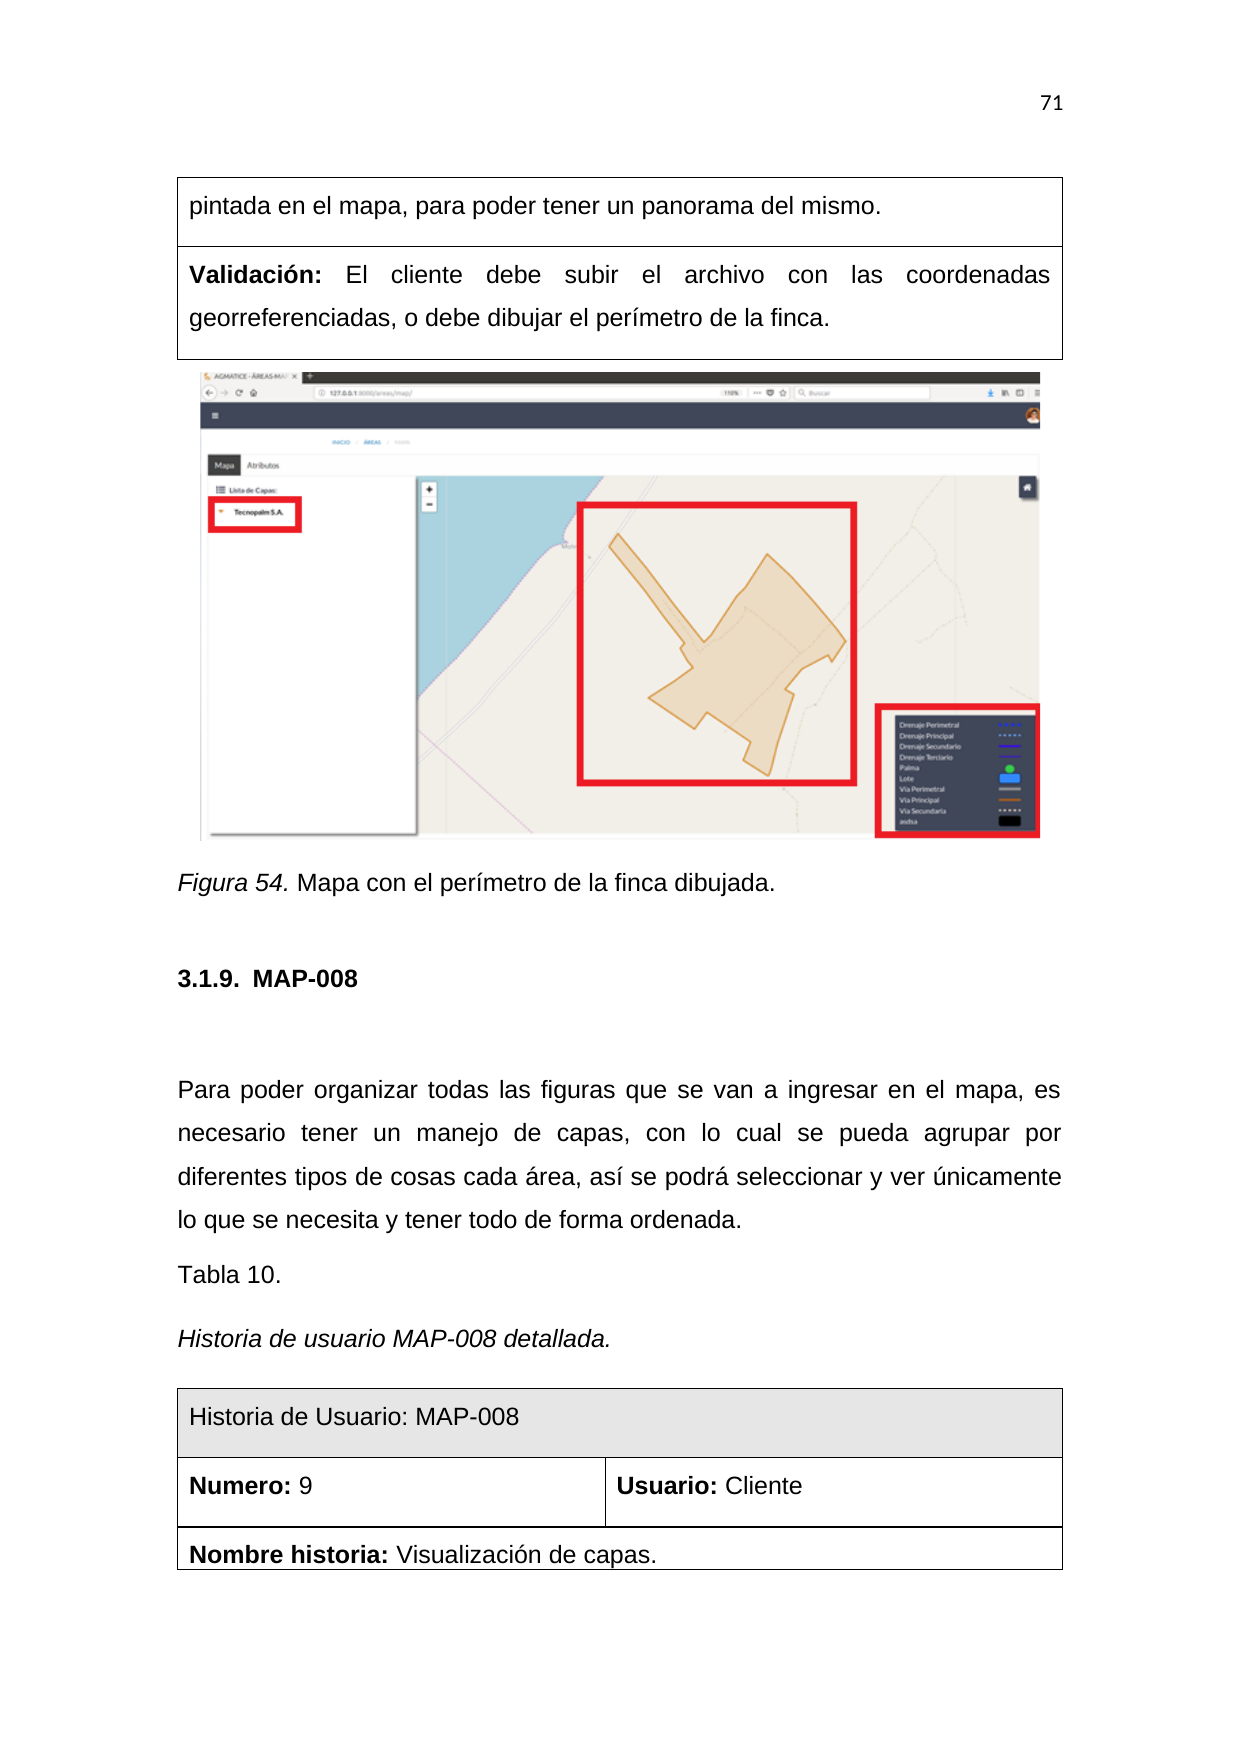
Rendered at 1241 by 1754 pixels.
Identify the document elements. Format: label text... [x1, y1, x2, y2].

text Figura 54. Mapa con el perímetro de la finca dibujada. [177, 868, 1063, 896]
table_cell Validación: El cliente debe subir el archivo con las coordenadas georreferenciadas, o debe dibujar el perímetro de la finca. [178, 247, 1062, 358]
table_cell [178, 178, 1062, 246]
table_cell Numero: 9 [178, 1458, 605, 1526]
text Para poder organizar todas las figuras que se van a ingresar en el mapa, es necesario tener un manejo de capas, con lo cual se pueda agrupar por diferentes tipos de cosas cada área, así se podrá seleccionar y ver únicamente lo que se necesita y tener todo de forma ordenada. [177, 1075, 1063, 1233]
table_cell Usuario: Cliente [606, 1458, 1062, 1526]
text Tabla 10. [177, 1260, 1063, 1289]
subtitle MAP-008 [177, 964, 1063, 993]
table_header Historia de Usuario: MAP-008 [178, 1389, 1062, 1457]
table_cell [178, 1528, 1062, 1569]
text Historia de usuario MAP-008 detallada. [177, 1324, 1063, 1353]
picture [200, 372, 1040, 841]
